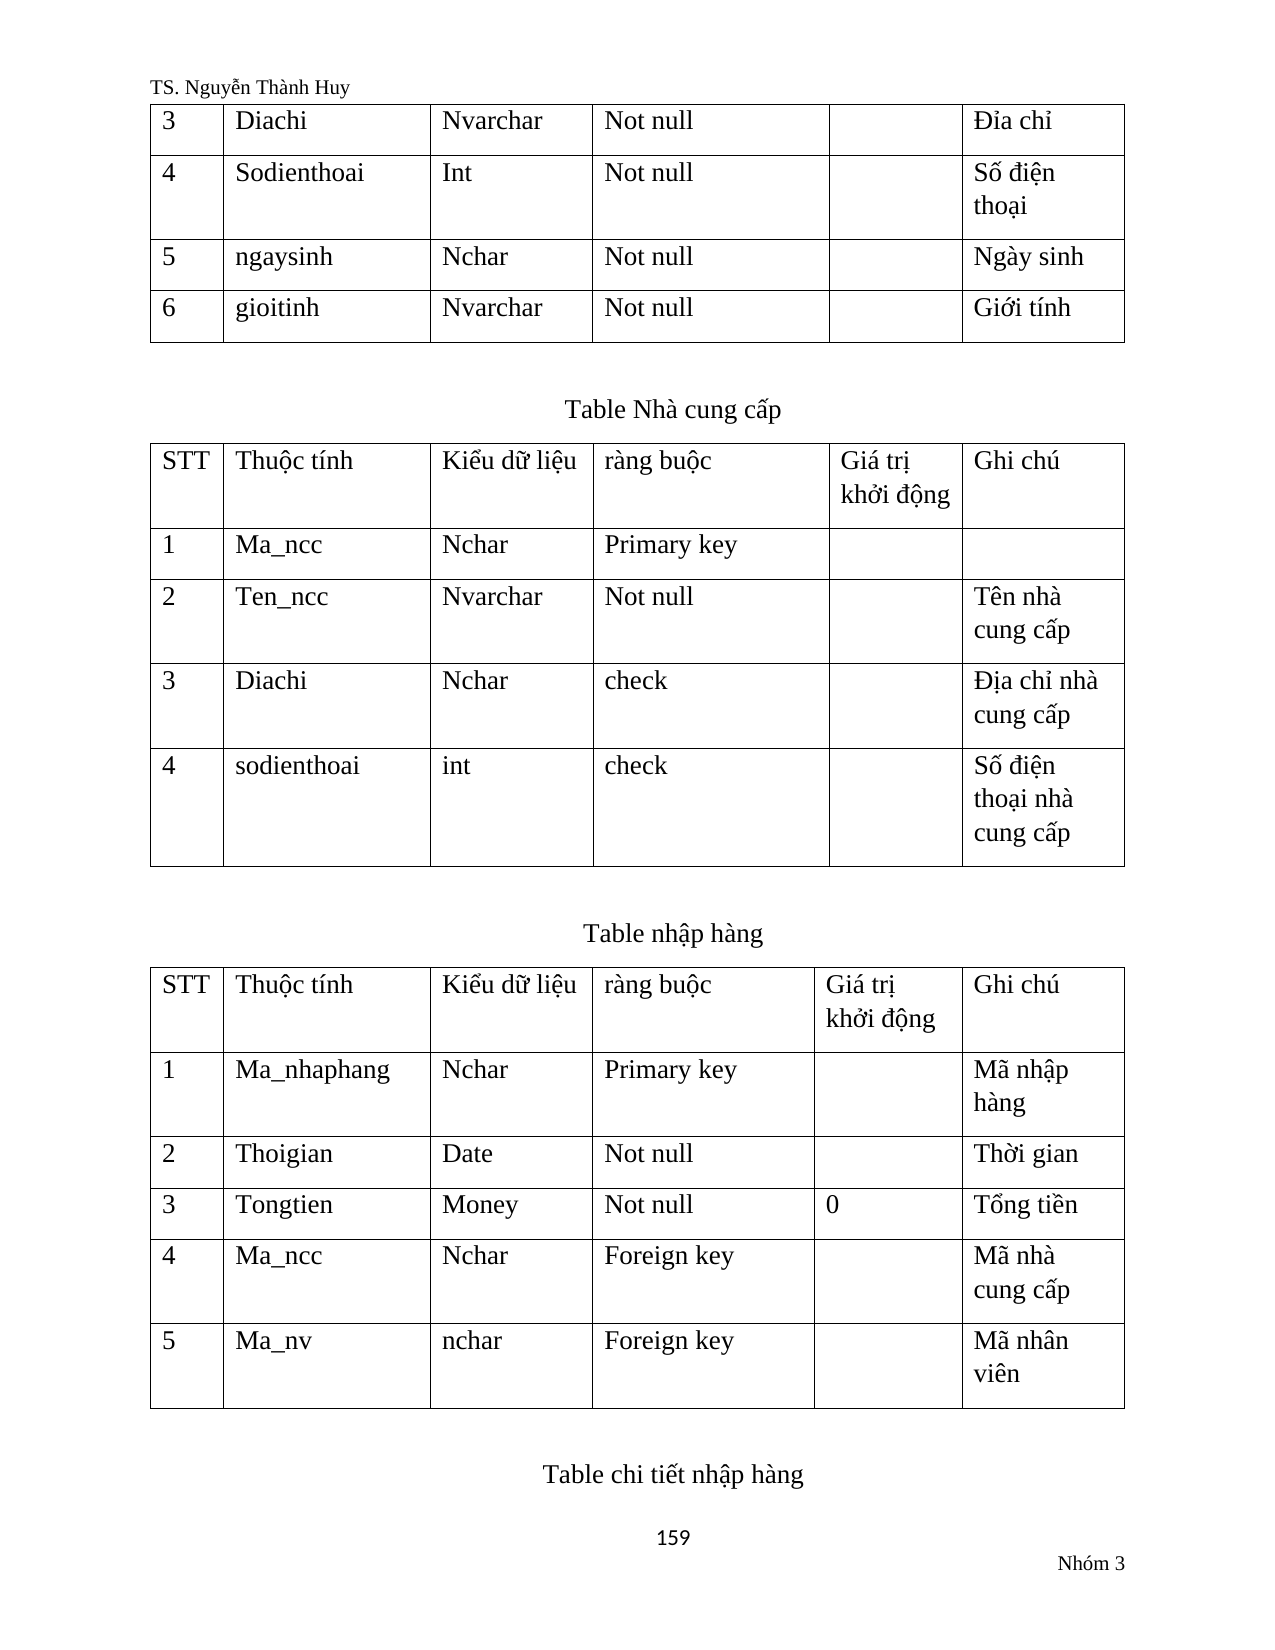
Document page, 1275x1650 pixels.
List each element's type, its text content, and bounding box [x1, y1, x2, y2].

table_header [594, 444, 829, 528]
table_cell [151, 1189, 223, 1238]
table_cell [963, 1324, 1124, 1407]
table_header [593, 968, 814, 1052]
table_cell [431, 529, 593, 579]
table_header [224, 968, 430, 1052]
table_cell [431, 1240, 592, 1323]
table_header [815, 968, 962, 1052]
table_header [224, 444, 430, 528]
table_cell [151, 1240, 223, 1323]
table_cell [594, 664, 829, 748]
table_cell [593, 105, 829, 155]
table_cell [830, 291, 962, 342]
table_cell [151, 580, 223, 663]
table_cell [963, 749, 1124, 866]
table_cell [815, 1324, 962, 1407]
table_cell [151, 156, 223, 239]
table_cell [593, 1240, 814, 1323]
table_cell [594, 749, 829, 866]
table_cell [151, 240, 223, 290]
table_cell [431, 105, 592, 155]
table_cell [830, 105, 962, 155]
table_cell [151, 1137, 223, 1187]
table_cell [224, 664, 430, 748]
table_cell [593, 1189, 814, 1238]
text Table nhập hàng [150, 917, 1196, 948]
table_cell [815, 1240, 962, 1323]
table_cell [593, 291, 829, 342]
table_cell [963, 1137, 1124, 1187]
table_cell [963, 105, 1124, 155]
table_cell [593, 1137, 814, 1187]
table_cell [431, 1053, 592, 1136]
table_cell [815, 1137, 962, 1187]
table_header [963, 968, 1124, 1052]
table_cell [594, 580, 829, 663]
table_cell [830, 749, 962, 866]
text Table chi tiết nhập hàng [150, 1459, 1196, 1490]
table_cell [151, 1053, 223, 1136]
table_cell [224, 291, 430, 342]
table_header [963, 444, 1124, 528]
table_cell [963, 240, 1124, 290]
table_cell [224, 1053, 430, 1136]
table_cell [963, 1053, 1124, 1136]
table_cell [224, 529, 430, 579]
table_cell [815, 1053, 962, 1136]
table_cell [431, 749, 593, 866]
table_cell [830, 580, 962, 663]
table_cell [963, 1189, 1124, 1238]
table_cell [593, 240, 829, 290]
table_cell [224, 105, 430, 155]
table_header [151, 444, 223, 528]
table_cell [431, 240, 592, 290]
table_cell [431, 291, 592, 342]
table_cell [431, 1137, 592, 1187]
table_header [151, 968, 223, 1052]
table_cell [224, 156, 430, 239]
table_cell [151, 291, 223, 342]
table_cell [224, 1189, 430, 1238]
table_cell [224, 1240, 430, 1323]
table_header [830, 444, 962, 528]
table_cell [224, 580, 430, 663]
text Table Nhà cung cấp [150, 393, 1196, 424]
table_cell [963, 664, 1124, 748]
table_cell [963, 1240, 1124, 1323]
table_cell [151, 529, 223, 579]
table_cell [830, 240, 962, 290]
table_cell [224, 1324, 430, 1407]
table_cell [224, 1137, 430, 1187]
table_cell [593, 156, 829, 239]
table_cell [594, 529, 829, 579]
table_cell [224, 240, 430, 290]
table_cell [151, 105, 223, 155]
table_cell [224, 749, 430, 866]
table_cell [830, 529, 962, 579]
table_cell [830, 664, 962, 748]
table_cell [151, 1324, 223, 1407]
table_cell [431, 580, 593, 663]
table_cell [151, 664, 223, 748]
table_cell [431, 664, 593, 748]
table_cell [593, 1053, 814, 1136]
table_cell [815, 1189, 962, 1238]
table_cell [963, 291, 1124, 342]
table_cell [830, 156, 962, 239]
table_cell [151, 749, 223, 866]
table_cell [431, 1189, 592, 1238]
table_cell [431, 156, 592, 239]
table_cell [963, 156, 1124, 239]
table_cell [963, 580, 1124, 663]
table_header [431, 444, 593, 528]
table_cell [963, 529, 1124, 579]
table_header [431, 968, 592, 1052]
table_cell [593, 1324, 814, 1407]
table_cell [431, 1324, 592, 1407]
